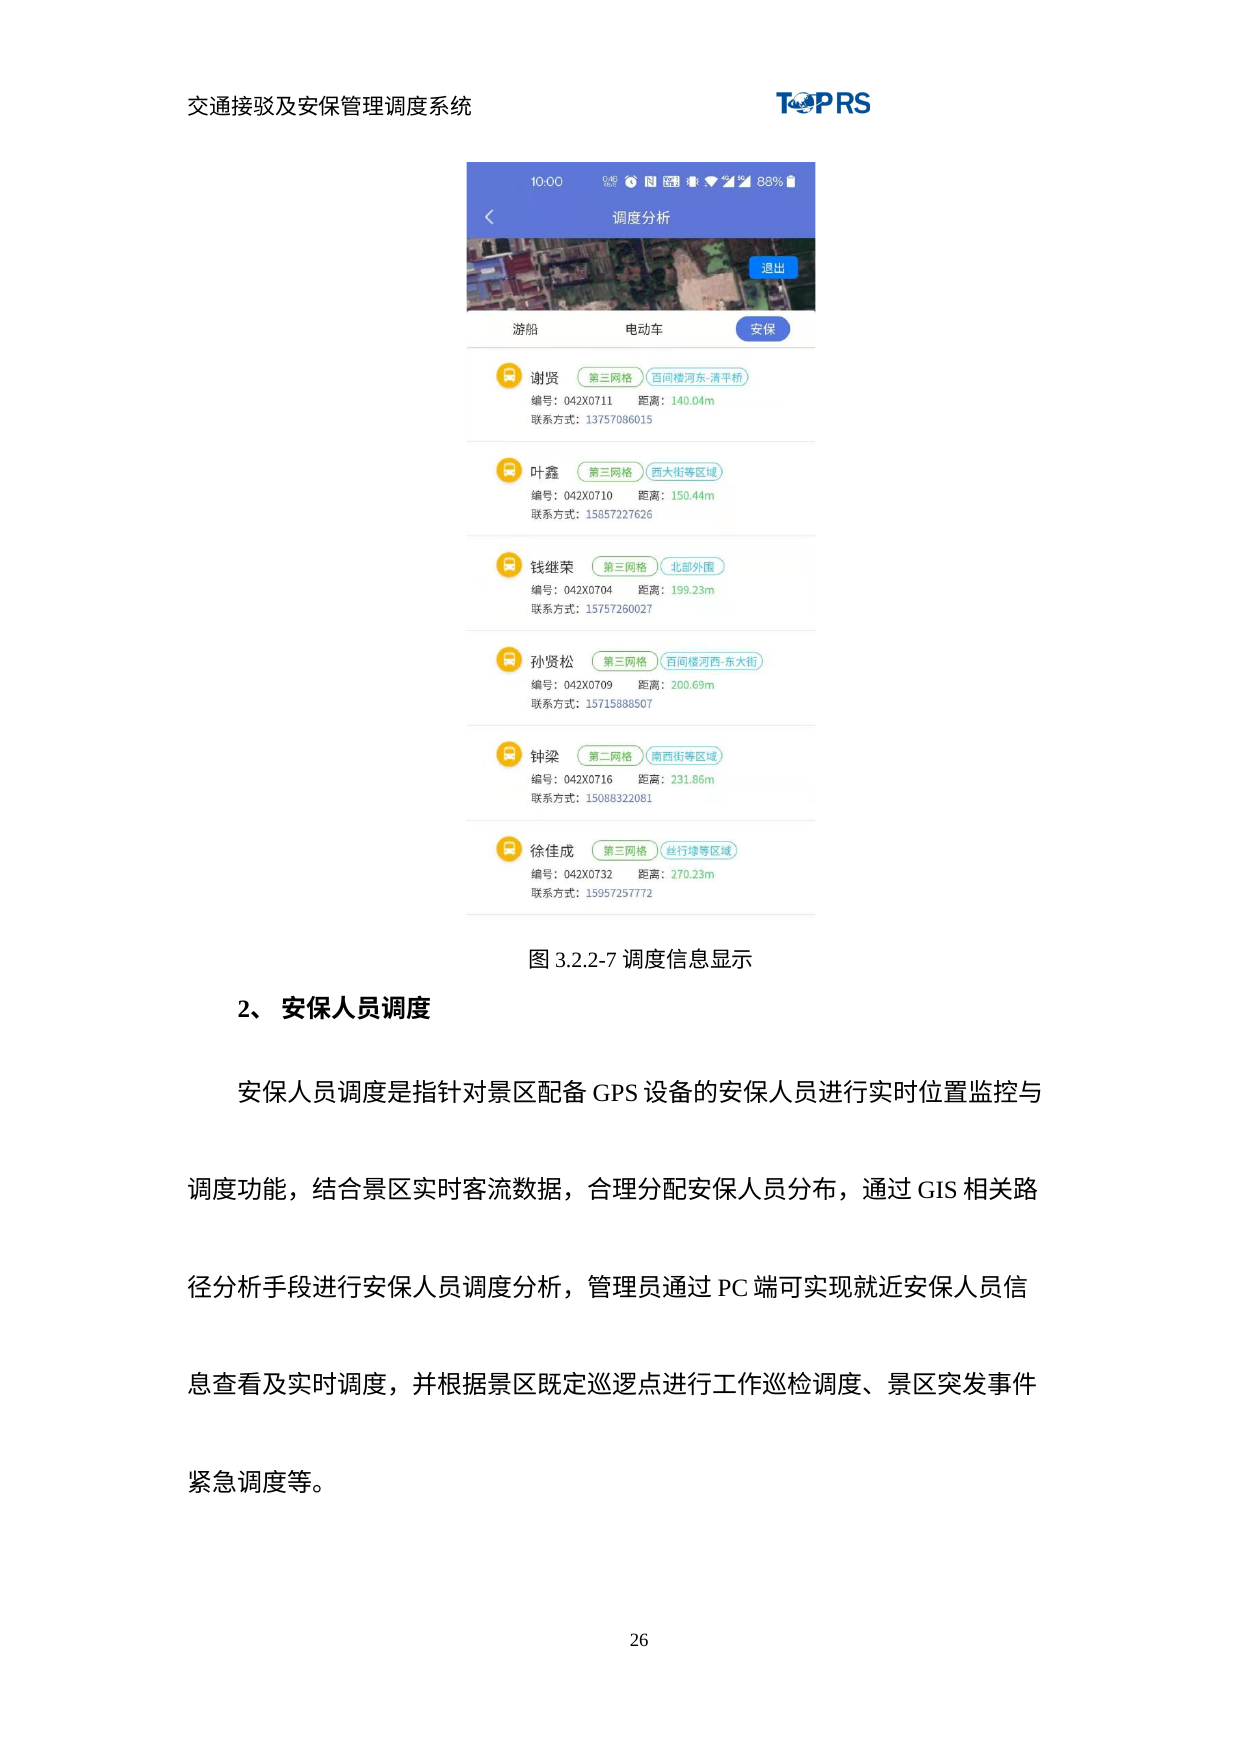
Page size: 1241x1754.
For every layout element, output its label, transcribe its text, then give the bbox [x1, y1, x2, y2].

text 安保人员调度是指针对景区配备GPS设备的安保人员进行实时位置监控与调度功能，结合景区实时客流数据，合理分配安保人员分布，通过GIS相关路径分析手段进行安保人员调度分析，管理员通过PC端可实现就近安保人员信息查看及实时调度，并根据景区既定巡逻点进行工作巡检调度、景区突发事件紧急调度等。 [187, 1058, 1053, 1513]
list 安保人员调度 [237, 974, 1053, 1039]
text 图3.2.2-7 调度信息显示 [187, 942, 1053, 974]
picture [775, 91, 871, 114]
picture [466, 162, 816, 930]
